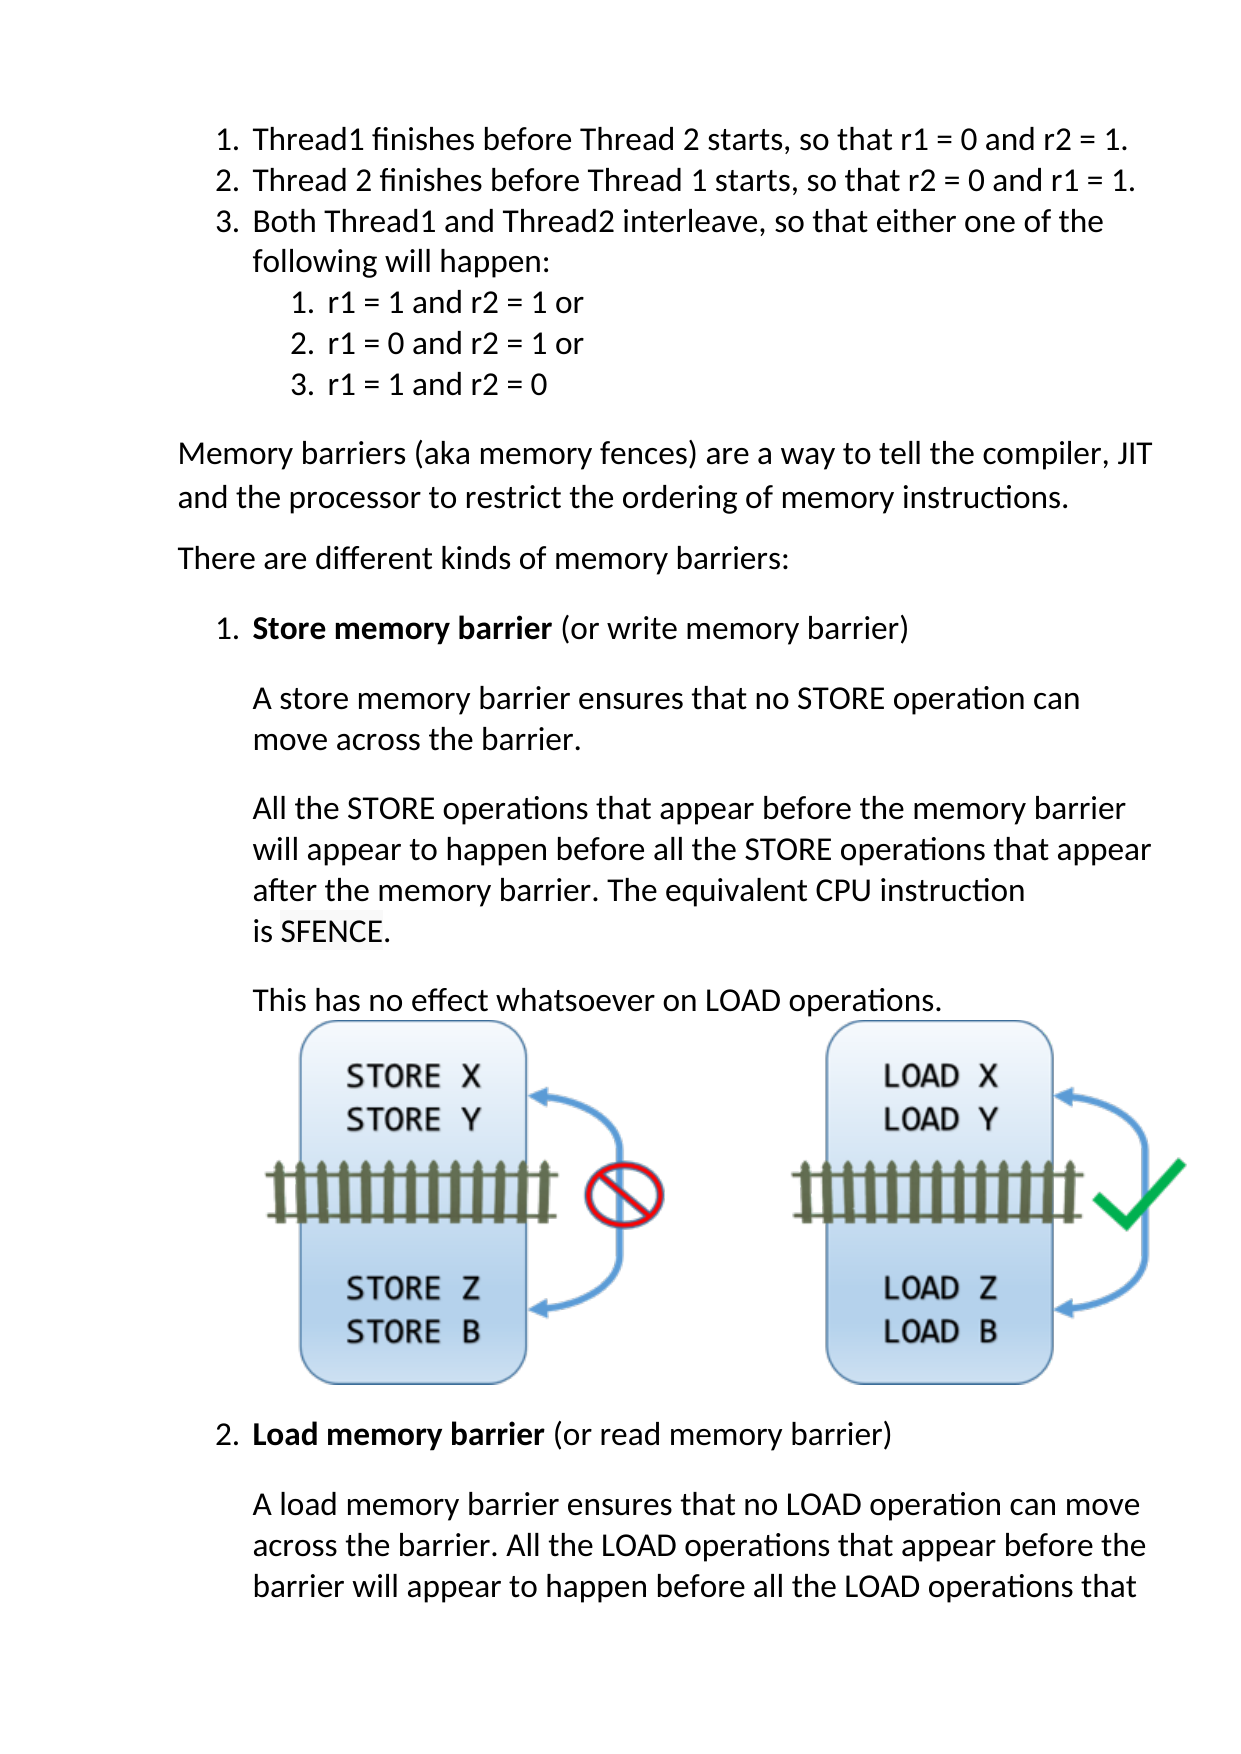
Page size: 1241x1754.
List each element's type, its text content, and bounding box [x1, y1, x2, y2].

text Memory barriers (aka memory fences) are a way to tell the compiler, JIT and the processor to restrict the ordering of memory instructions. [177, 432, 1162, 517]
list r1 = 1 and r2 = 0 [290, 362, 1162, 403]
text A store memory barrier ensures that no STORE operation can move across the barrier. [252, 677, 1162, 758]
list Both Thread1 and Thread2 interleave, so that either one of the following will happen: [215, 199, 1162, 281]
list Thread1 finishes before Thread 2 starts, so that r1 = 0 and r2 = 1. [215, 118, 1162, 159]
list Store memory barrier (or write memory barrier) [215, 607, 1162, 648]
picture [252, 1020, 1190, 1385]
list Load memory barrier (or read memory barrier) [215, 1413, 1162, 1454]
text All the STORE operations that appear before the memory barrier will appear to happen before all the STORE operations that appear after the memory barrier. The equivalent CPU instruction is SFENCE. [252, 787, 1162, 950]
list r1 = 0 and r2 = 1 or [290, 322, 1162, 362]
text This has no effect whatsoever on LOAD operations. [252, 979, 1162, 1020]
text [252, 1483, 1162, 1606]
text There are different kinds of memory barriers: [177, 537, 1162, 578]
list Thread 2 finishes before Thread 1 starts, so that r2 = 0 and r1 = 1. [215, 159, 1162, 199]
list r1 = 1 and r2 = 1 or [290, 281, 1162, 322]
